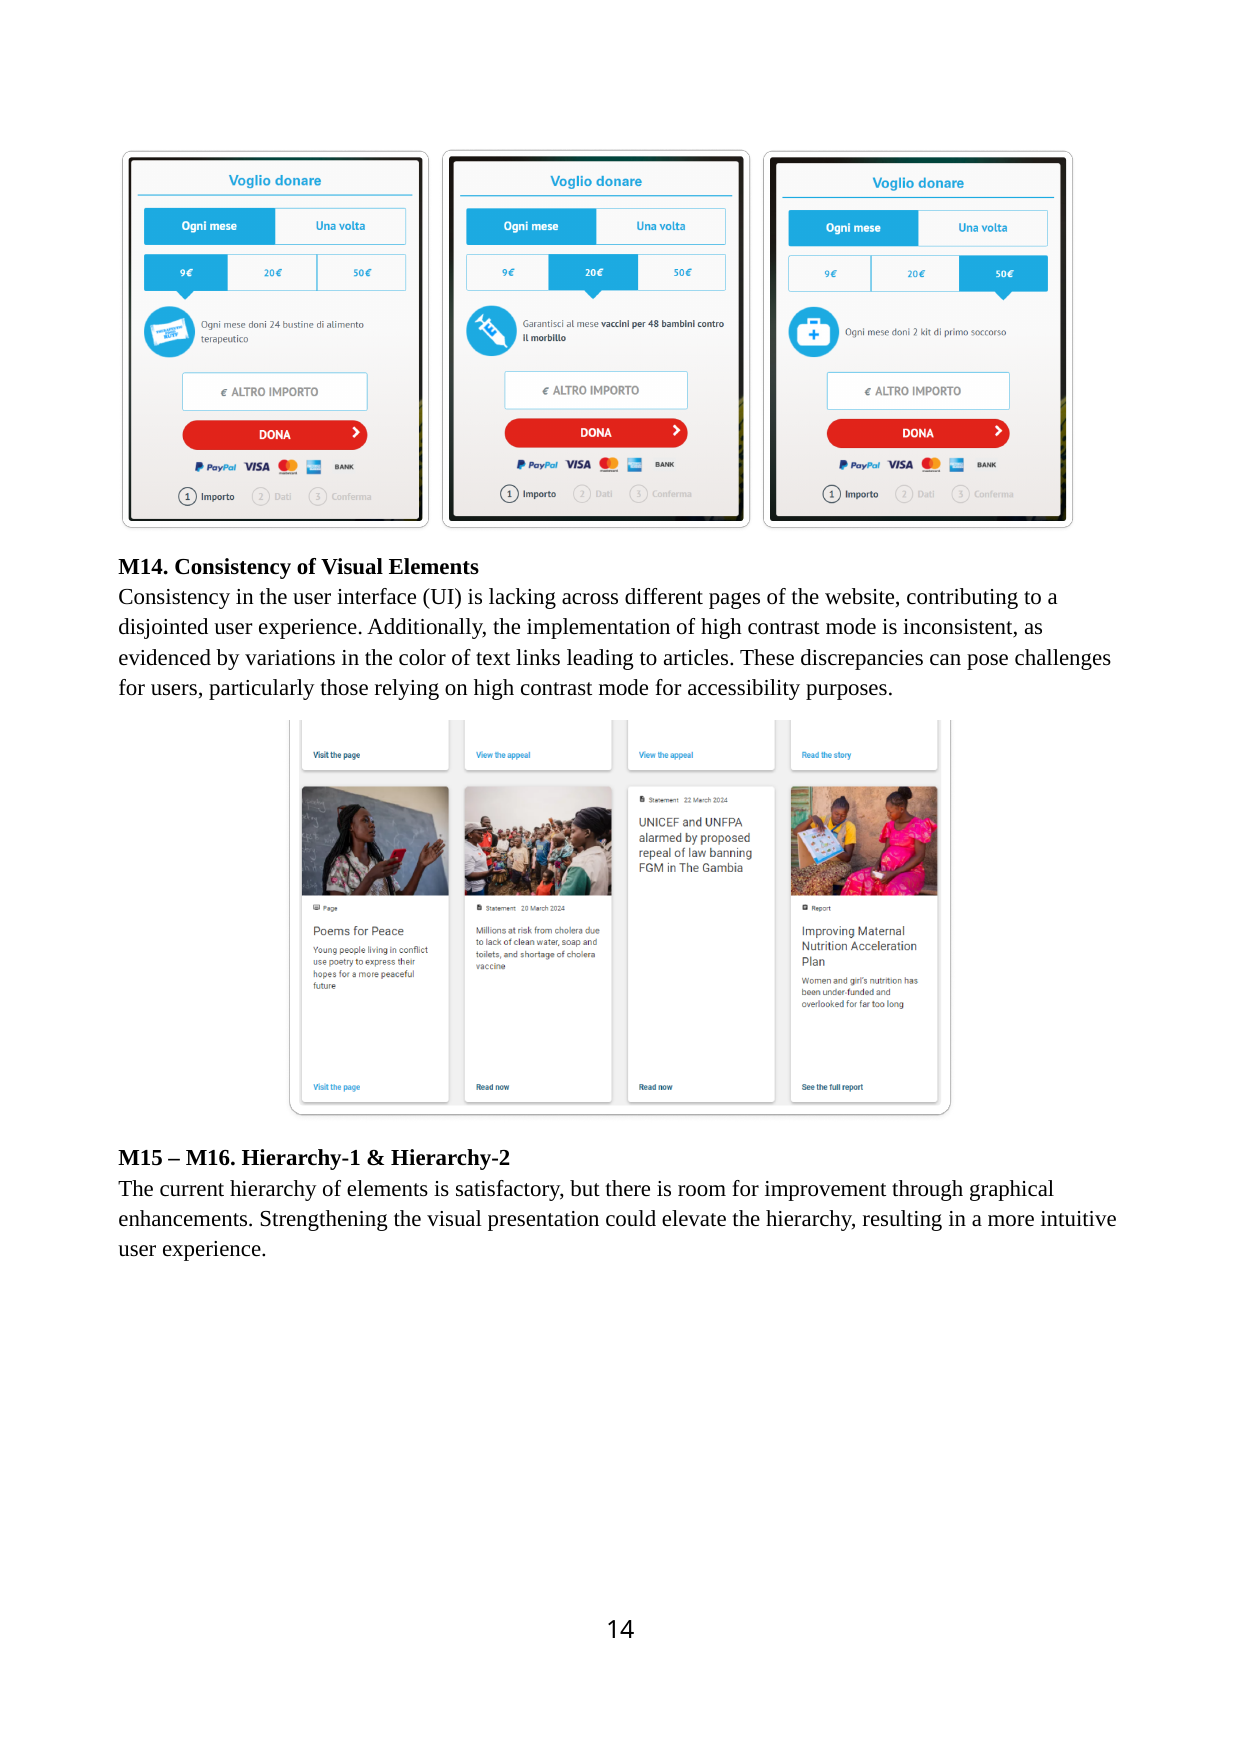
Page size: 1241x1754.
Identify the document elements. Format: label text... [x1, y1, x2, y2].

picture [759, 148, 1077, 533]
picture [283, 720, 957, 1123]
text M15 – M16. Hierarchy-1 & Hierarchy-2 The current hierarchy of elements is satisfactory, but there is room for improvement through graphical enhancements. Strengthening the visual presentation could elevate the hierarchy, resulting in a more intuitive user experience. [118, 1144, 1122, 1261]
picture [438, 147, 754, 533]
picture [118, 149, 433, 533]
text M14. Consistency of Visual Elements Consistency in the user interface (UI) is lacking across different pages of the website, contributing to a disjointed user experience. Additionally, the implementation of high contrast mode is inconsistent, as evidenced by variations in the color of text links leading to articles. These discrepancies can pose challenges for users, particularly those relying on high contrast mode for accessibility purposes. [118, 553, 1122, 700]
